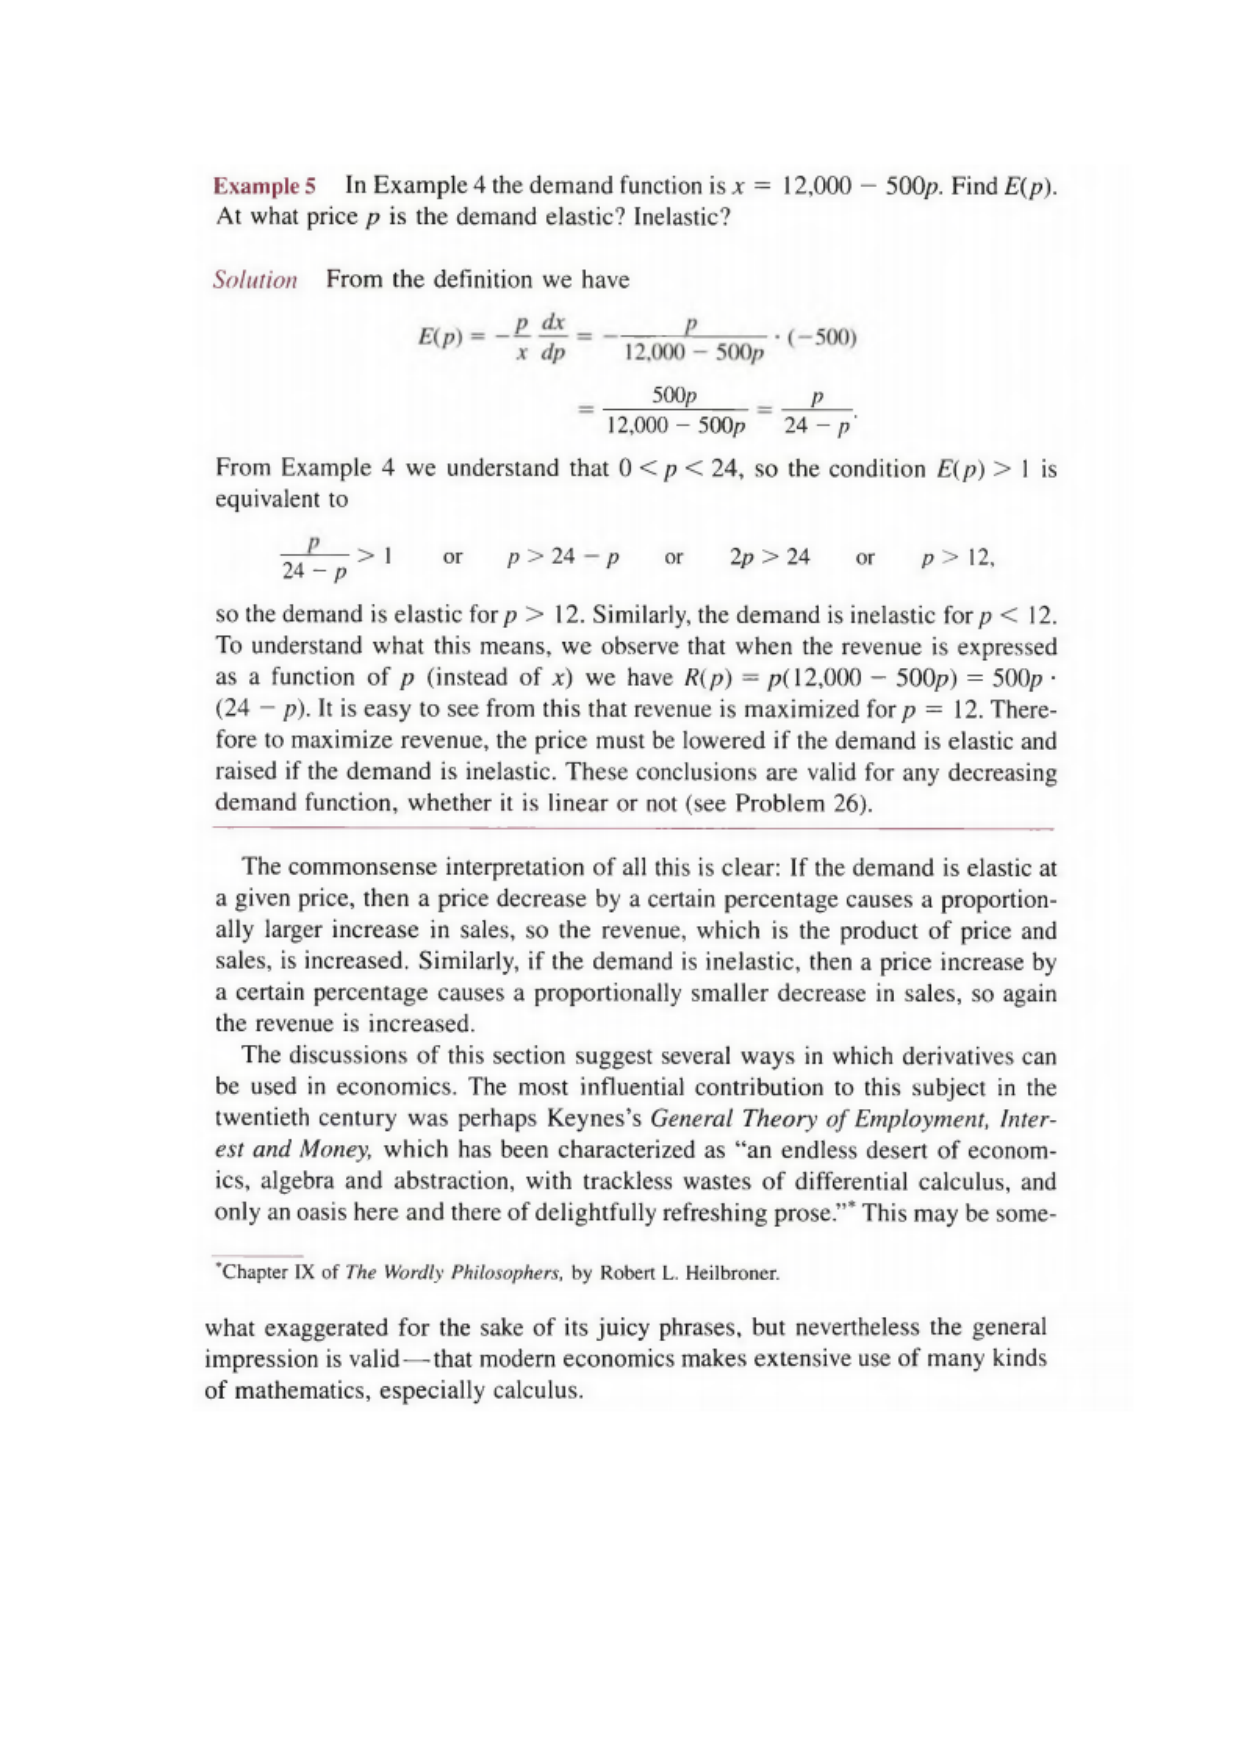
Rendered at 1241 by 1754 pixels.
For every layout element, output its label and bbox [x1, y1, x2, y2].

picture [187, 151, 1199, 1413]
